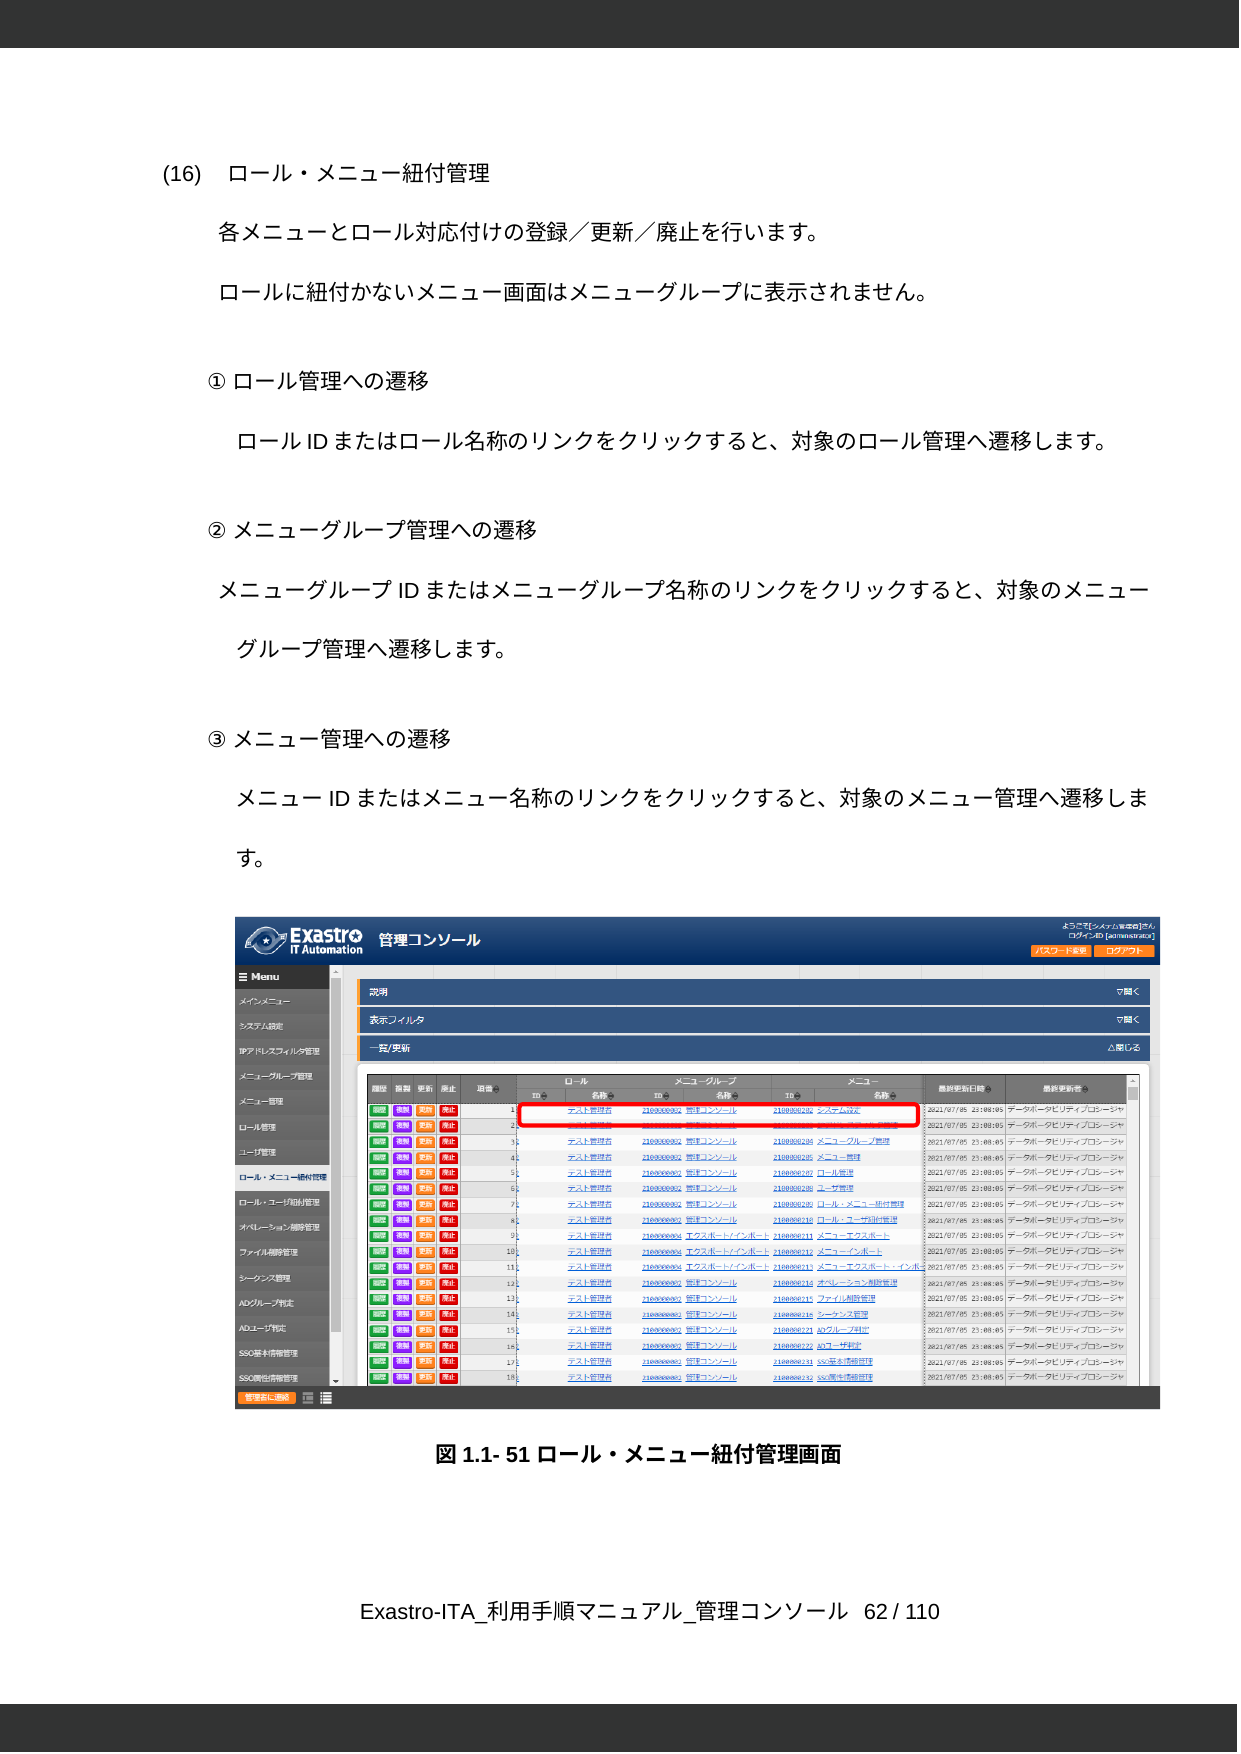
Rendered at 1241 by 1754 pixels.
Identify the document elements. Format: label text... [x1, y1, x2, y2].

text 図 1.1- 51 ロール・メニュー紐付管理画面 [148, 1423, 1130, 1482]
picture [0, 1704, 1237, 1752]
picture [235, 916, 1161, 1414]
text メニューグループIDまたはメニューグループ名称のリンクをクリックすると、対象のメニューグループ管理へ遷移します。 [192, 559, 1152, 678]
text メニューIDまたはメニュー名称のリンクをクリックすると、対象のメニュー管理へ遷移します。 [235, 767, 1152, 887]
text ロールに紐付かないメニュー画面はメニューグループに表示されません。 [218, 261, 1152, 321]
subtitle ロール管理への遷移 ロールIDまたはロール名称のリンクをクリックすると、対象のロール管理へ遷移します。 [207, 350, 1152, 469]
text 各メニューとロール対応付けの登録／更新／廃止を行います。 [218, 201, 1152, 261]
picture [0, 0, 1239, 48]
subtitle メニュー管理への遷移 [207, 708, 1152, 767]
subtitle ロール・メニュー紐付管理 [162, 142, 1152, 201]
subtitle メニューグループ管理への遷移 [207, 499, 1152, 559]
